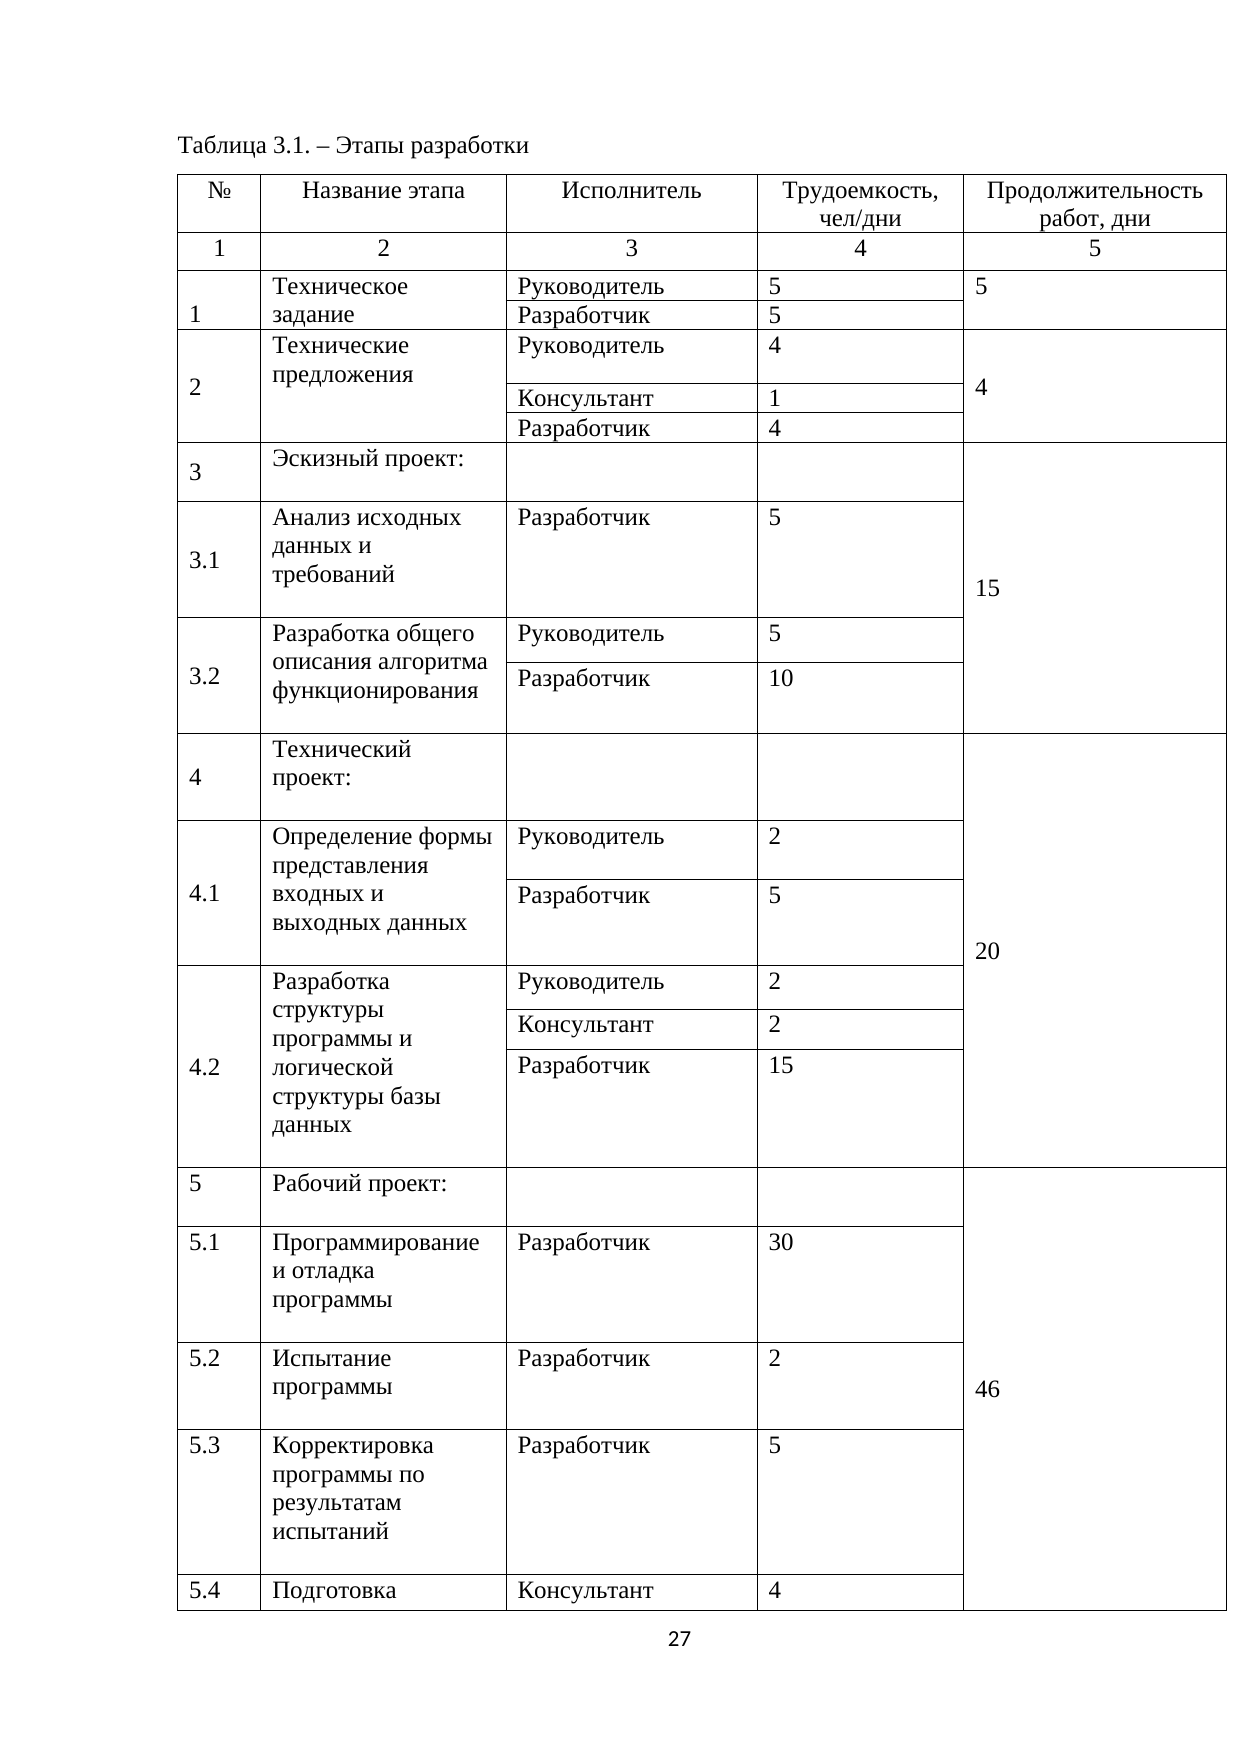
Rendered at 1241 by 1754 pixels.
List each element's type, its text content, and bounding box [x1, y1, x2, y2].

table_cell 4 [758, 413, 963, 442]
table_cell 4 [178, 734, 260, 820]
table_cell 4 [758, 1575, 963, 1610]
table_cell Программирование и отладка программы [261, 1227, 506, 1342]
table_cell 46 [964, 1168, 1226, 1610]
table_cell [758, 734, 963, 820]
table_cell Технические предложения [261, 330, 506, 442]
table_cell 10 [758, 663, 963, 733]
table_cell 3 [178, 443, 260, 501]
table_cell Консультант [507, 384, 757, 412]
table_cell Техническое задание [261, 271, 506, 329]
table_cell 4 [758, 233, 963, 270]
table_cell Корректировка программы по результатам испытаний [261, 1430, 506, 1574]
table_cell 4.1 [178, 821, 260, 965]
table_cell Руководитель [507, 618, 757, 662]
table_cell 1 [178, 233, 260, 270]
table_cell 5.4 [178, 1575, 260, 1610]
table_cell Руководитель [507, 271, 757, 299]
table_cell Анализ исходных данных и требований [261, 502, 506, 617]
table_header № [178, 175, 260, 232]
table_cell 5 [758, 618, 963, 662]
table_cell 5.1 [178, 1227, 260, 1342]
table_cell Разработчик [507, 1343, 757, 1429]
table_cell [507, 1168, 757, 1226]
table_cell Разработчик [507, 880, 757, 965]
table_cell 3.2 [178, 618, 260, 733]
table_cell [758, 443, 963, 501]
table_cell Разработчик [507, 301, 757, 329]
table_cell Руководитель [507, 330, 757, 382]
table_cell [758, 1168, 963, 1226]
table_cell Разработка структуры программы и логической структуры базы данных [261, 966, 506, 1167]
table_cell Эскизный проект: [261, 443, 506, 501]
table_cell 2 [758, 966, 963, 1008]
table_cell Консультант [507, 1010, 757, 1049]
table_cell 30 [758, 1227, 963, 1342]
table_cell 15 [964, 443, 1226, 733]
table_cell Консультант [507, 1575, 757, 1610]
table_cell 2 [261, 233, 506, 270]
table_cell Технический проект: [261, 734, 506, 820]
table_cell 20 [964, 734, 1226, 1167]
table_cell Разработчик [507, 1227, 757, 1342]
table_cell 2 [758, 1010, 963, 1049]
table_cell Руководитель [507, 821, 757, 879]
table_cell 4 [758, 330, 963, 382]
table_cell 5 [758, 880, 963, 965]
table_cell 1 [178, 271, 260, 329]
table_header Продолжительность работ, дни [964, 175, 1226, 232]
table_cell Определение формы представления входных и выходных данных [261, 821, 506, 965]
table_cell Испытание программы [261, 1343, 506, 1429]
table_cell 2 [178, 330, 260, 442]
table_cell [261, 1575, 506, 1610]
table_cell Разработка общего описания алгоритма функционирования [261, 618, 506, 733]
table_cell Разработчик [507, 1430, 757, 1574]
table_cell 5 [758, 301, 963, 329]
table_cell 5 [178, 1168, 260, 1226]
table_cell Руководитель [507, 966, 757, 1008]
table_cell [507, 734, 757, 820]
table_cell Разработчик [507, 1050, 757, 1167]
table_cell 5 [758, 502, 963, 617]
table_header Трудоемкость, чел/дни [758, 175, 963, 232]
table_cell Разработчик [507, 502, 757, 617]
table_cell Рабочий проект: [261, 1168, 506, 1226]
table_cell Разработчик [507, 413, 757, 442]
table_cell 5.2 [178, 1343, 260, 1429]
table_cell 5 [964, 271, 1226, 329]
table_cell 2 [758, 1343, 963, 1429]
table_cell 2 [758, 821, 963, 879]
table_cell 4.2 [178, 966, 260, 1167]
table_cell [507, 443, 757, 501]
text Таблица 3.1. – Этапы разработки [177, 131, 1181, 159]
table_cell 5 [964, 233, 1226, 270]
table_cell Разработчик [507, 663, 757, 733]
table_cell 4 [964, 330, 1226, 442]
table_cell 15 [758, 1050, 963, 1167]
table_cell 5.3 [178, 1430, 260, 1574]
table_header Название этапа [261, 175, 506, 232]
table_cell 3.1 [178, 502, 260, 617]
table_cell 1 [758, 384, 963, 412]
table_cell 5 [758, 271, 963, 299]
table_header Исполнитель [507, 175, 757, 232]
table_cell 3 [507, 233, 757, 270]
table_cell 5 [758, 1430, 963, 1574]
